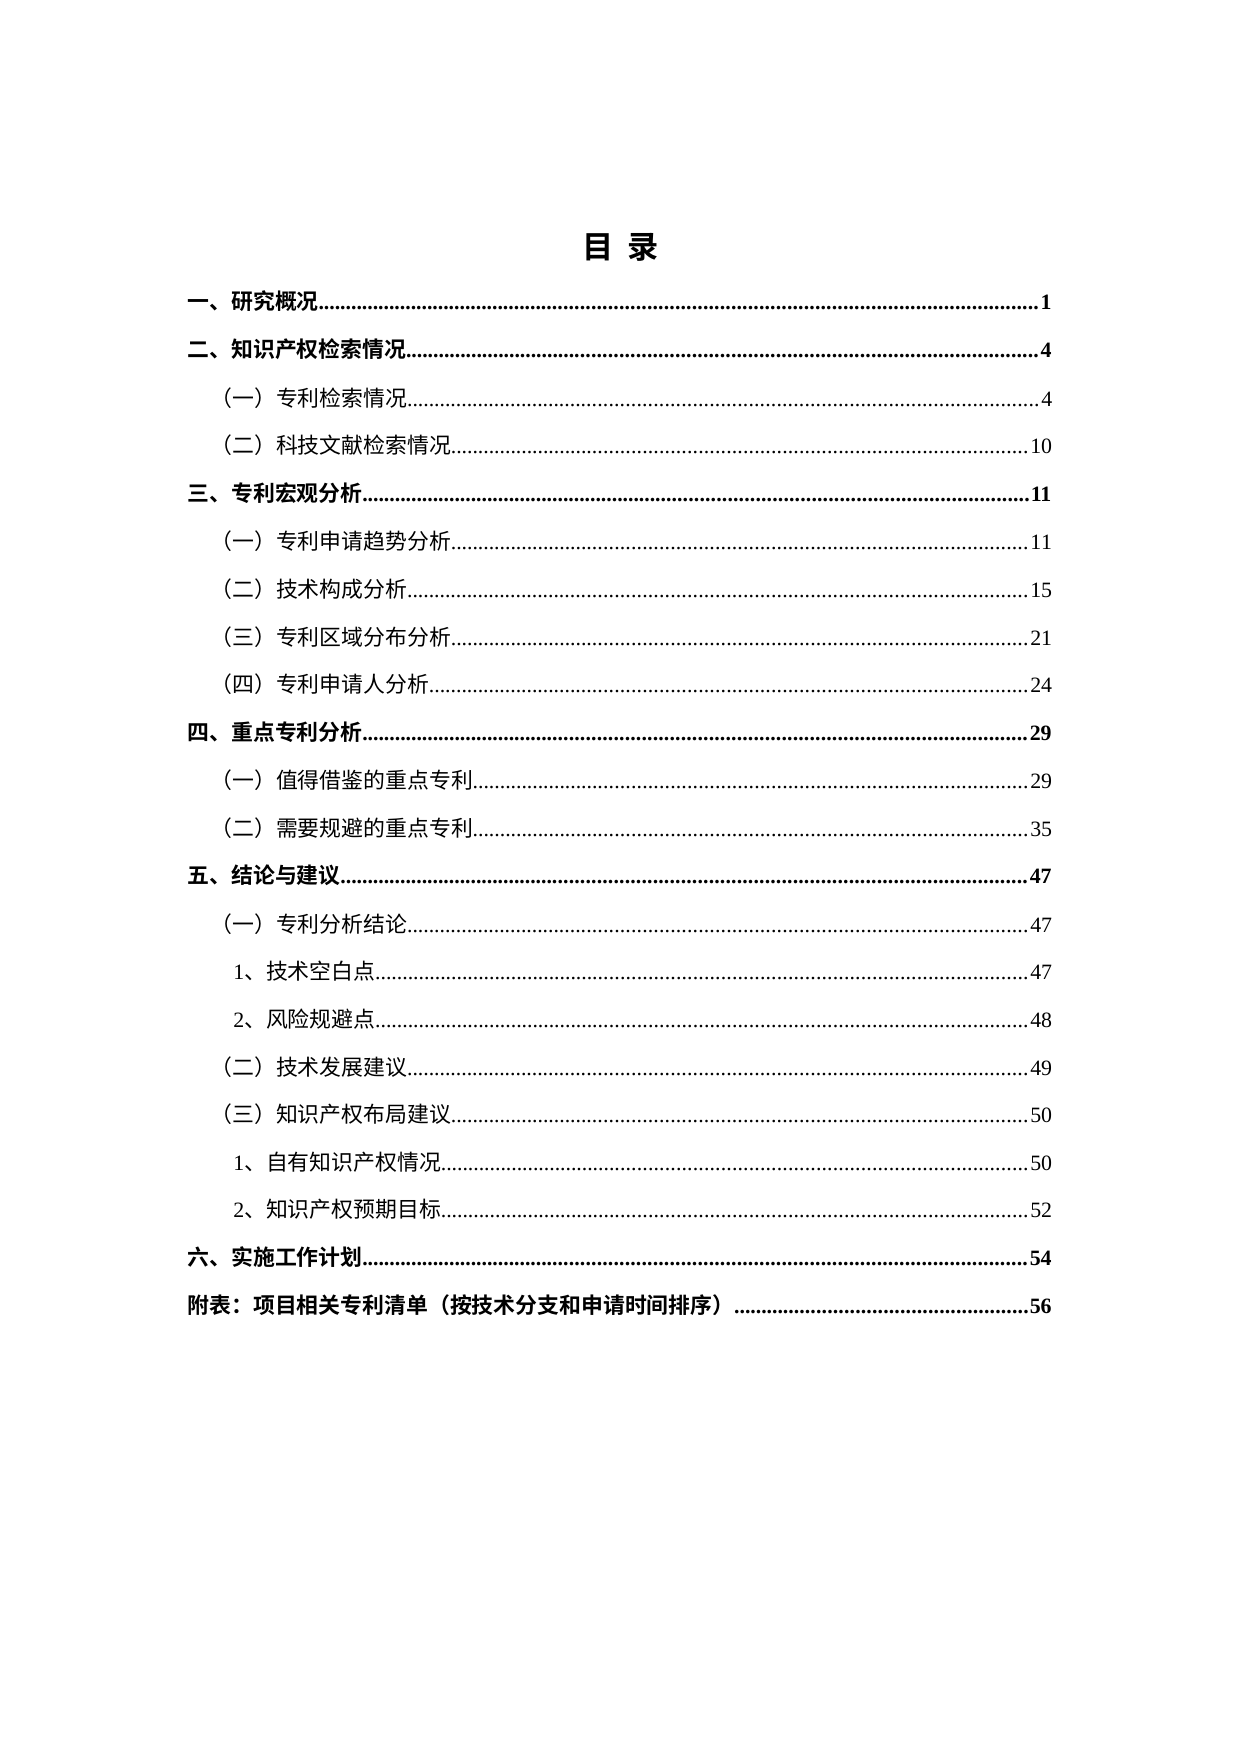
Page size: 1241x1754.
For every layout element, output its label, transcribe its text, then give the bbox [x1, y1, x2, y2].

text 二、知识产权检索情况 4 [187, 332, 1053, 364]
text 四、重点专利分析 29 [187, 714, 1053, 747]
text 五、结论与建议 47 [187, 858, 1053, 890]
text （一）专利申请趋势分析 11 [210, 524, 1053, 556]
text 六、实施工作计划 54 [187, 1239, 1053, 1272]
text （一）专利分析结论 47 [210, 906, 1053, 939]
text （四）专利申请人分析 24 [210, 667, 1053, 699]
text （二）技术构成分析 15 [210, 572, 1053, 604]
text （二）技术发展建议 49 [210, 1049, 1053, 1082]
text （一）专利检索情况 4 [210, 380, 1053, 413]
text 一、研究概况 1 [187, 284, 1053, 316]
text 1、自有知识产权情况 50 [233, 1144, 1053, 1177]
text （三）专利区域分布分析 21 [210, 619, 1053, 652]
text 1、技术空白点 47 [233, 954, 1053, 986]
text （二）科技文献检索情况 10 [210, 428, 1053, 461]
text 2、知识产权预期目标 52 [233, 1192, 1053, 1224]
text （三）知识产权布局建议 50 [210, 1097, 1053, 1129]
text 2、风险规避点 48 [233, 1001, 1053, 1034]
text 三、专利宏观分析 11 [187, 476, 1053, 508]
text （二）需要规避的重点专利 35 [210, 810, 1053, 843]
text 目 录 [187, 212, 1053, 277]
text 附表：项目相关专利清单（按技术分支和申请时间排序） 56 [187, 1288, 1053, 1320]
text （一）值得借鉴的重点专利 29 [210, 763, 1053, 795]
